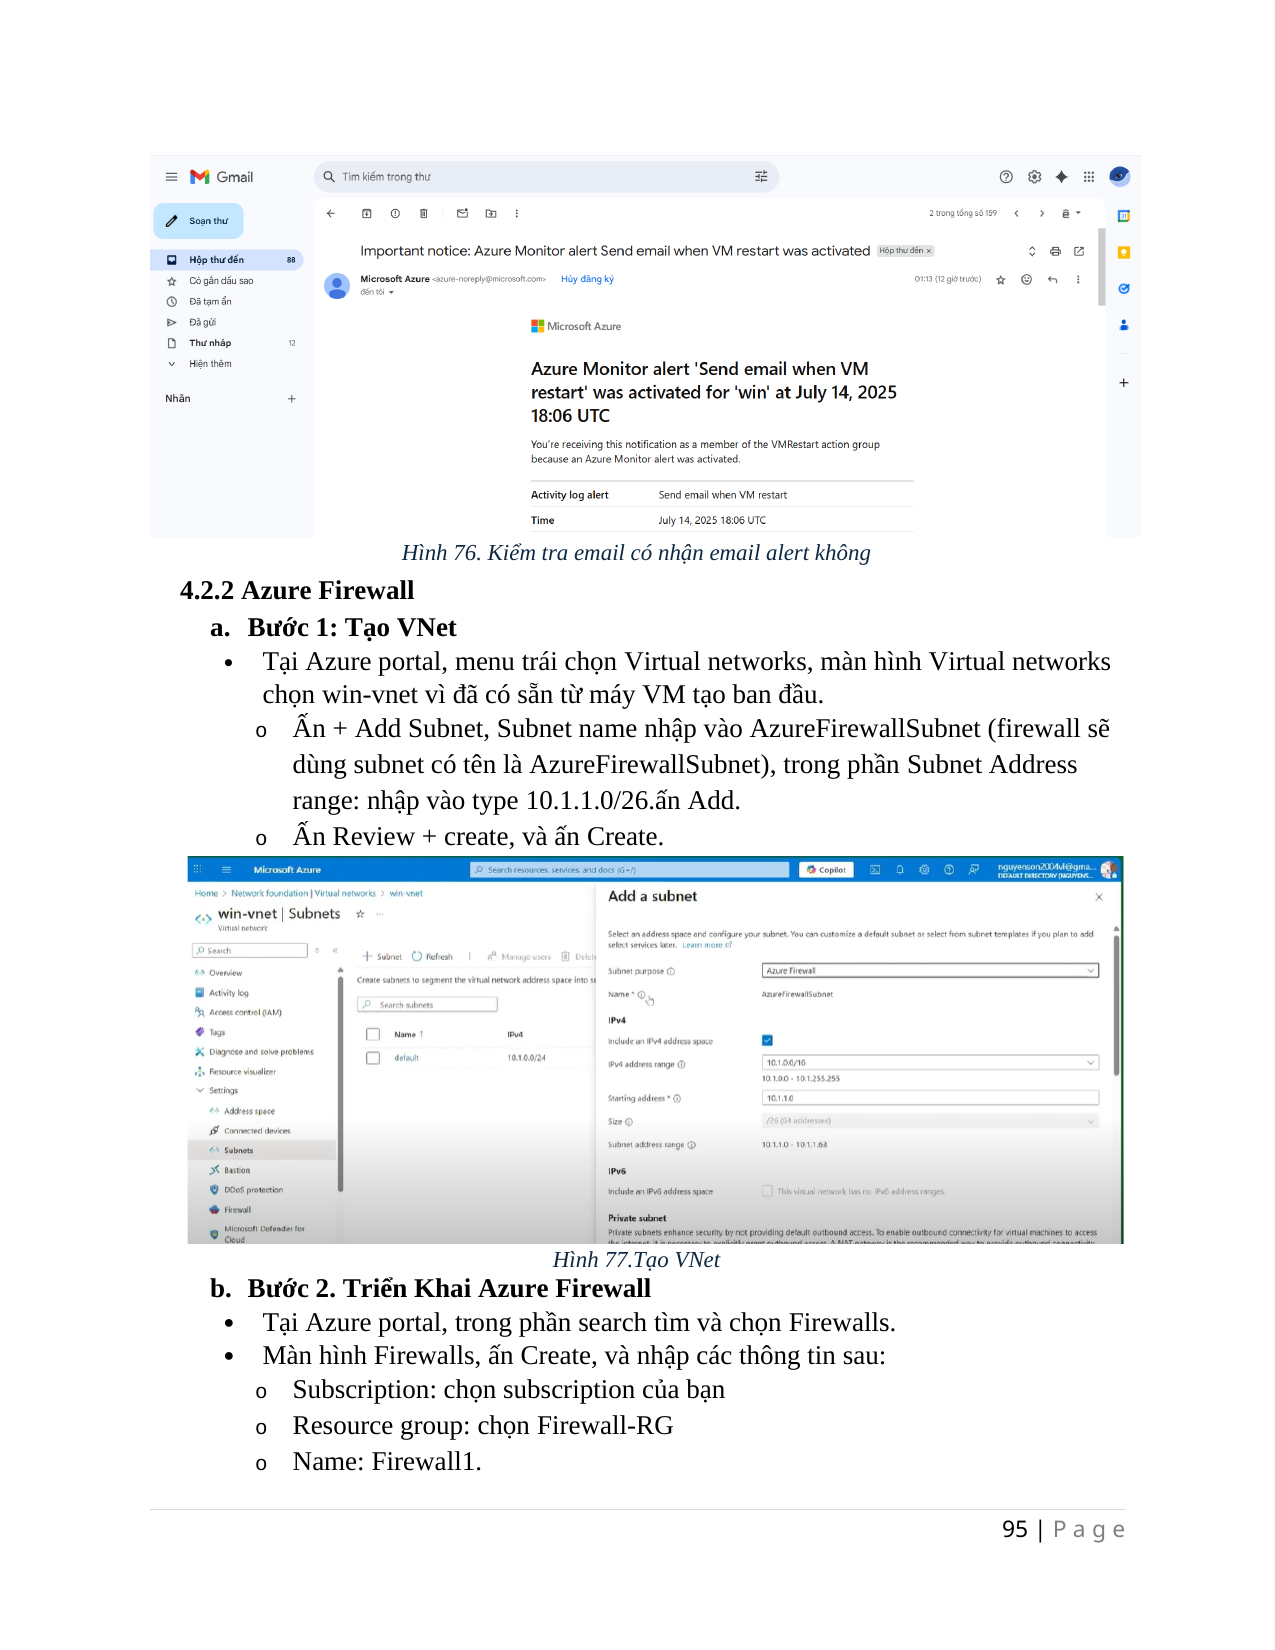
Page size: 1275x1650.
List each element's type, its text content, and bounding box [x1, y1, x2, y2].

list Resource group: chọn Firewall-RG [255, 1409, 1125, 1441]
list Bước 1: Tạo VNet [210, 611, 1125, 643]
list Màn hình Firewalls, ấn Create, và nhập các thông tin sau: [225, 1339, 1125, 1371]
list Tại Azure portal, trong phần search tìm và chọn Firewalls. [225, 1306, 1125, 1337]
picture [150, 150, 1141, 537]
list Bước 2. Triển Khai Azure Firewall [210, 1272, 1125, 1303]
list Tại Azure portal, menu trái chọn Virtual networks, màn hình Virtual networks chọn win-vnet vì đã có sẵn từ máy VM tạo ban đầu. [225, 645, 1125, 710]
list Ấn + Add Subnet, Subnet name nhập vào AzureFirewallSubnet (firewall sẽ dùng subnet có tên là AzureFirewallSubnet), trong phần Subnet Address range: nhập vào type 10.1.1.0/26.ấn Add. [255, 712, 1125, 815]
text Hình 76. Kiểm tra email có nhận email alert không [150, 539, 1125, 565]
list Subscription: chọn subscription của bạn [255, 1373, 1125, 1404]
list Name: Firewall1. [255, 1446, 1125, 1477]
subtitle 4.2.2 Azure Firewall [180, 574, 1125, 605]
list Ấn Review + create, và ấn Create. [255, 820, 1125, 851]
text Hình 77.Tạo VNet [150, 1246, 1125, 1272]
picture [187, 856, 1128, 1244]
